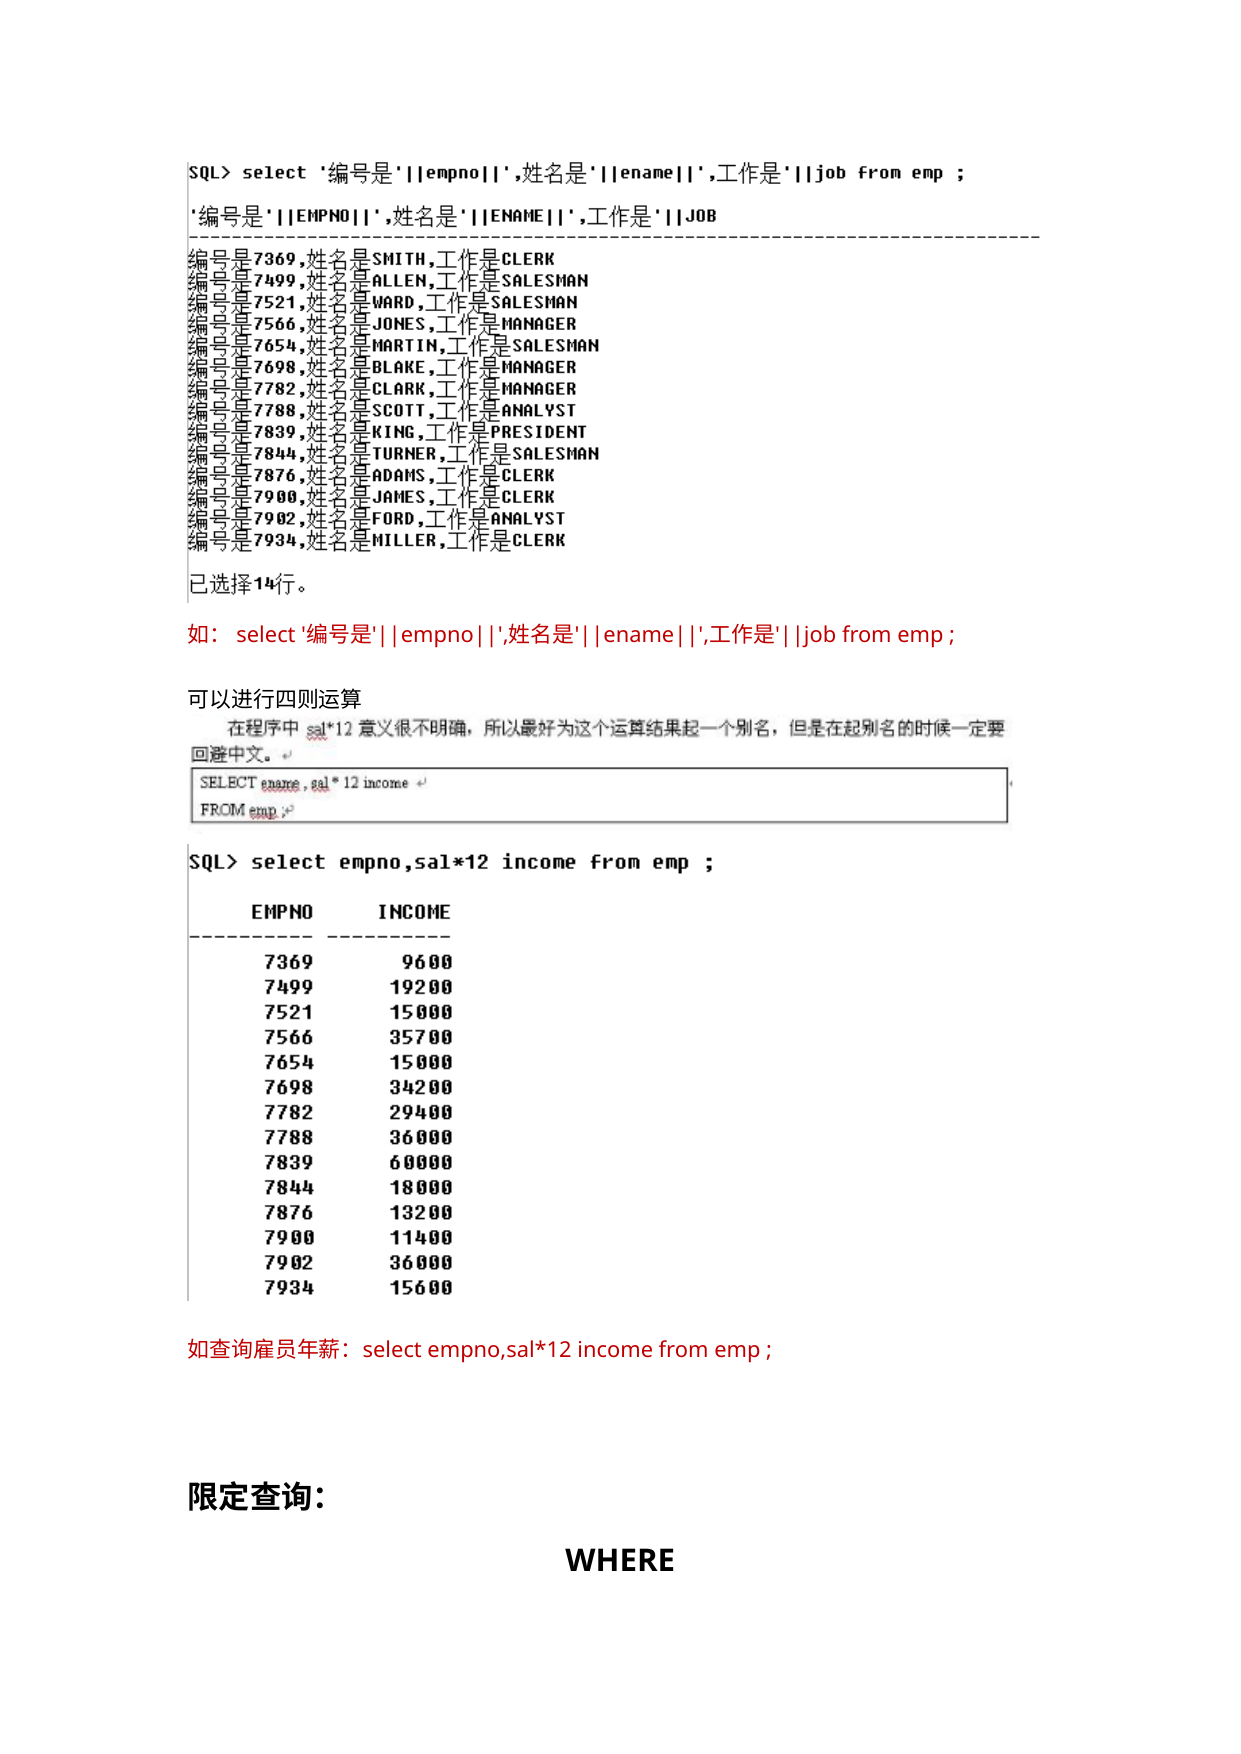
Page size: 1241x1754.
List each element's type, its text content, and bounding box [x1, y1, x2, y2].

picture [187, 844, 728, 1301]
picture [187, 714, 1013, 834]
picture [187, 162, 1053, 603]
text 限定查询： [187, 1462, 1053, 1527]
text 如： select '编号是'||empno||',姓名是'||ename||',工作是'||job from emp ; [187, 617, 1053, 649]
text 可以进行四则运算 [187, 682, 1053, 714]
text 如查询雇员年薪：select empno,sal*12 income from emp ; [187, 1332, 1053, 1364]
text WHERE [187, 1527, 1053, 1592]
